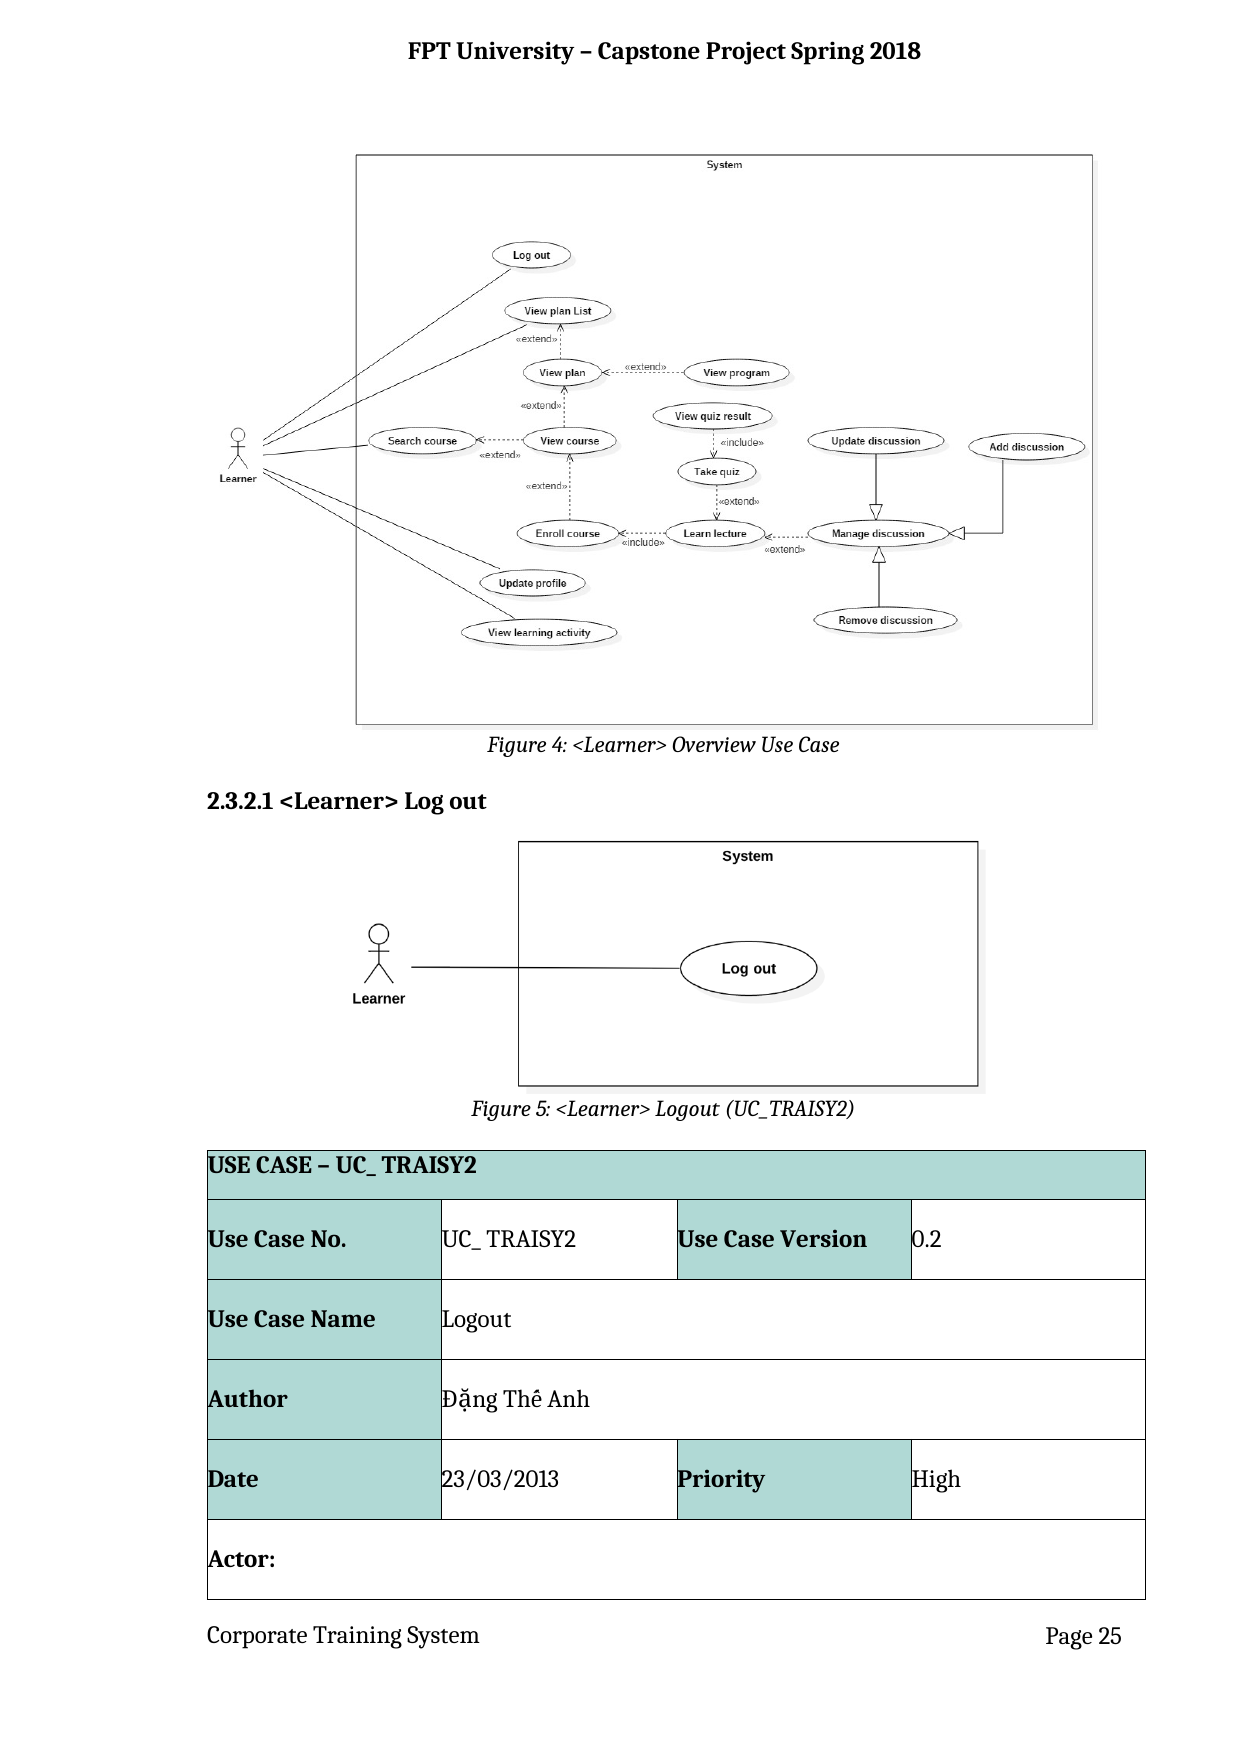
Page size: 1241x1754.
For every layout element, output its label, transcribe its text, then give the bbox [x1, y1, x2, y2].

table_cell Date [208, 1440, 441, 1519]
picture [206, 147, 1123, 733]
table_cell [208, 1520, 1145, 1598]
table_header USE CASE – UC_ TRAISY2 [208, 1151, 1145, 1199]
table_cell Author [208, 1360, 441, 1439]
table_cell Use Case Version [678, 1200, 911, 1279]
table_cell High [912, 1440, 1145, 1519]
table_cell Use Case No. [208, 1200, 441, 1279]
table_cell Priority [678, 1440, 911, 1519]
table_cell Đặng Thế Anh [442, 1360, 1145, 1439]
table_cell Use Case Name [208, 1280, 441, 1359]
table_cell Logout [442, 1280, 1145, 1359]
table_cell UC_ TRAISY2 [442, 1200, 677, 1279]
text 2.3.2.1 <Learner> Log out [207, 787, 1122, 816]
table_cell 23/03/2013 [442, 1440, 677, 1519]
picture [339, 830, 990, 1097]
text Figure 5: <Learner> Logout (UC_TRAISY2) [207, 1096, 1122, 1122]
table_cell 0.2 [912, 1200, 1145, 1279]
